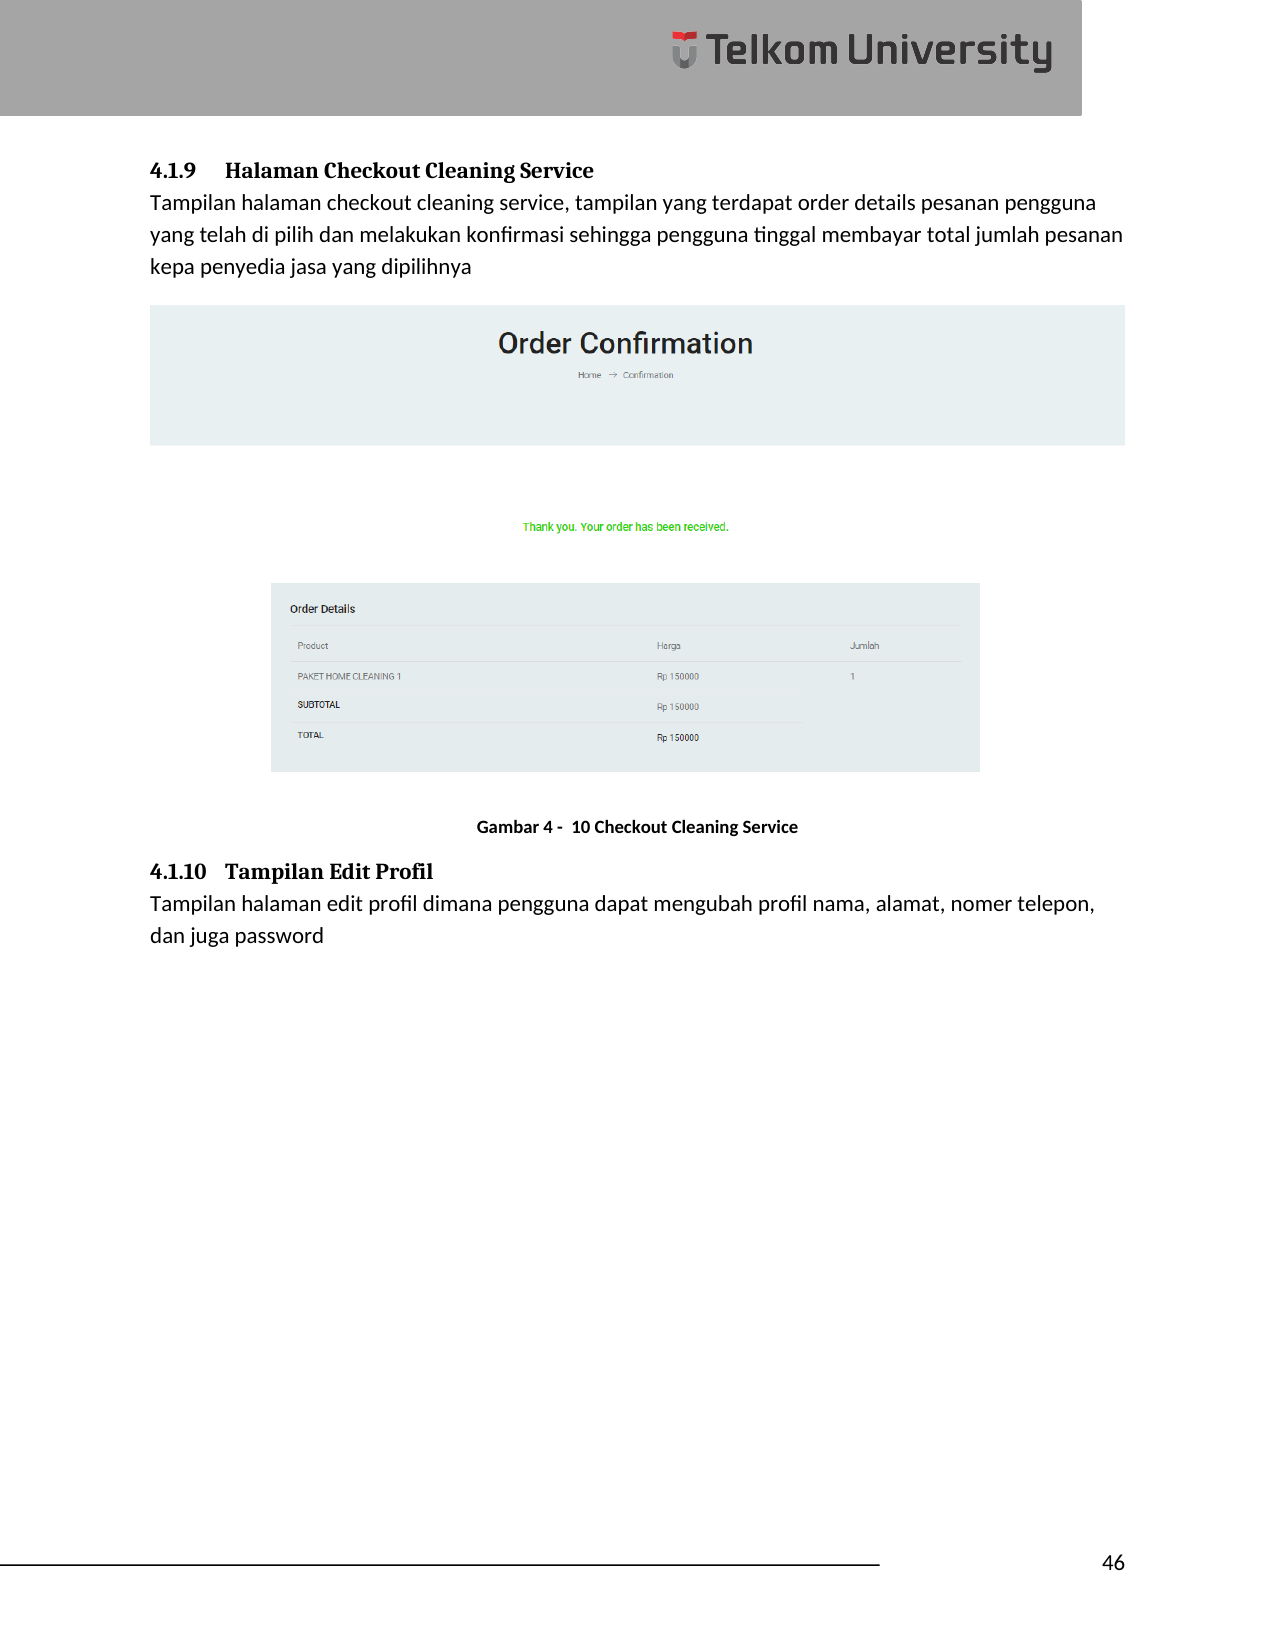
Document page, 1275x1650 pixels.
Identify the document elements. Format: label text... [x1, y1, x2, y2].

picture [672, 31, 1052, 73]
subtitle Halaman Checkout Cleaning Service [150, 158, 1125, 184]
text Tampilan halaman checkout cleaning service, tampilan yang terdapat order details pesanan pengguna yang telah di pilih dan melakukan konfirmasi sehingga pengguna tinggal membayar total jumlah pesanan kepa penyedia jasa yang dipilihnya [150, 188, 1125, 280]
text Tampilan halaman edit profil dimana pengguna dapat mengubah profil nama, alamat, nomer telepon, dan juga password [150, 889, 1125, 949]
subtitle Tampilan Edit Profil [150, 859, 1125, 886]
text Gambar 4 - 10 Checkout Cleaning Service [150, 815, 1125, 838]
picture [150, 305, 1125, 791]
